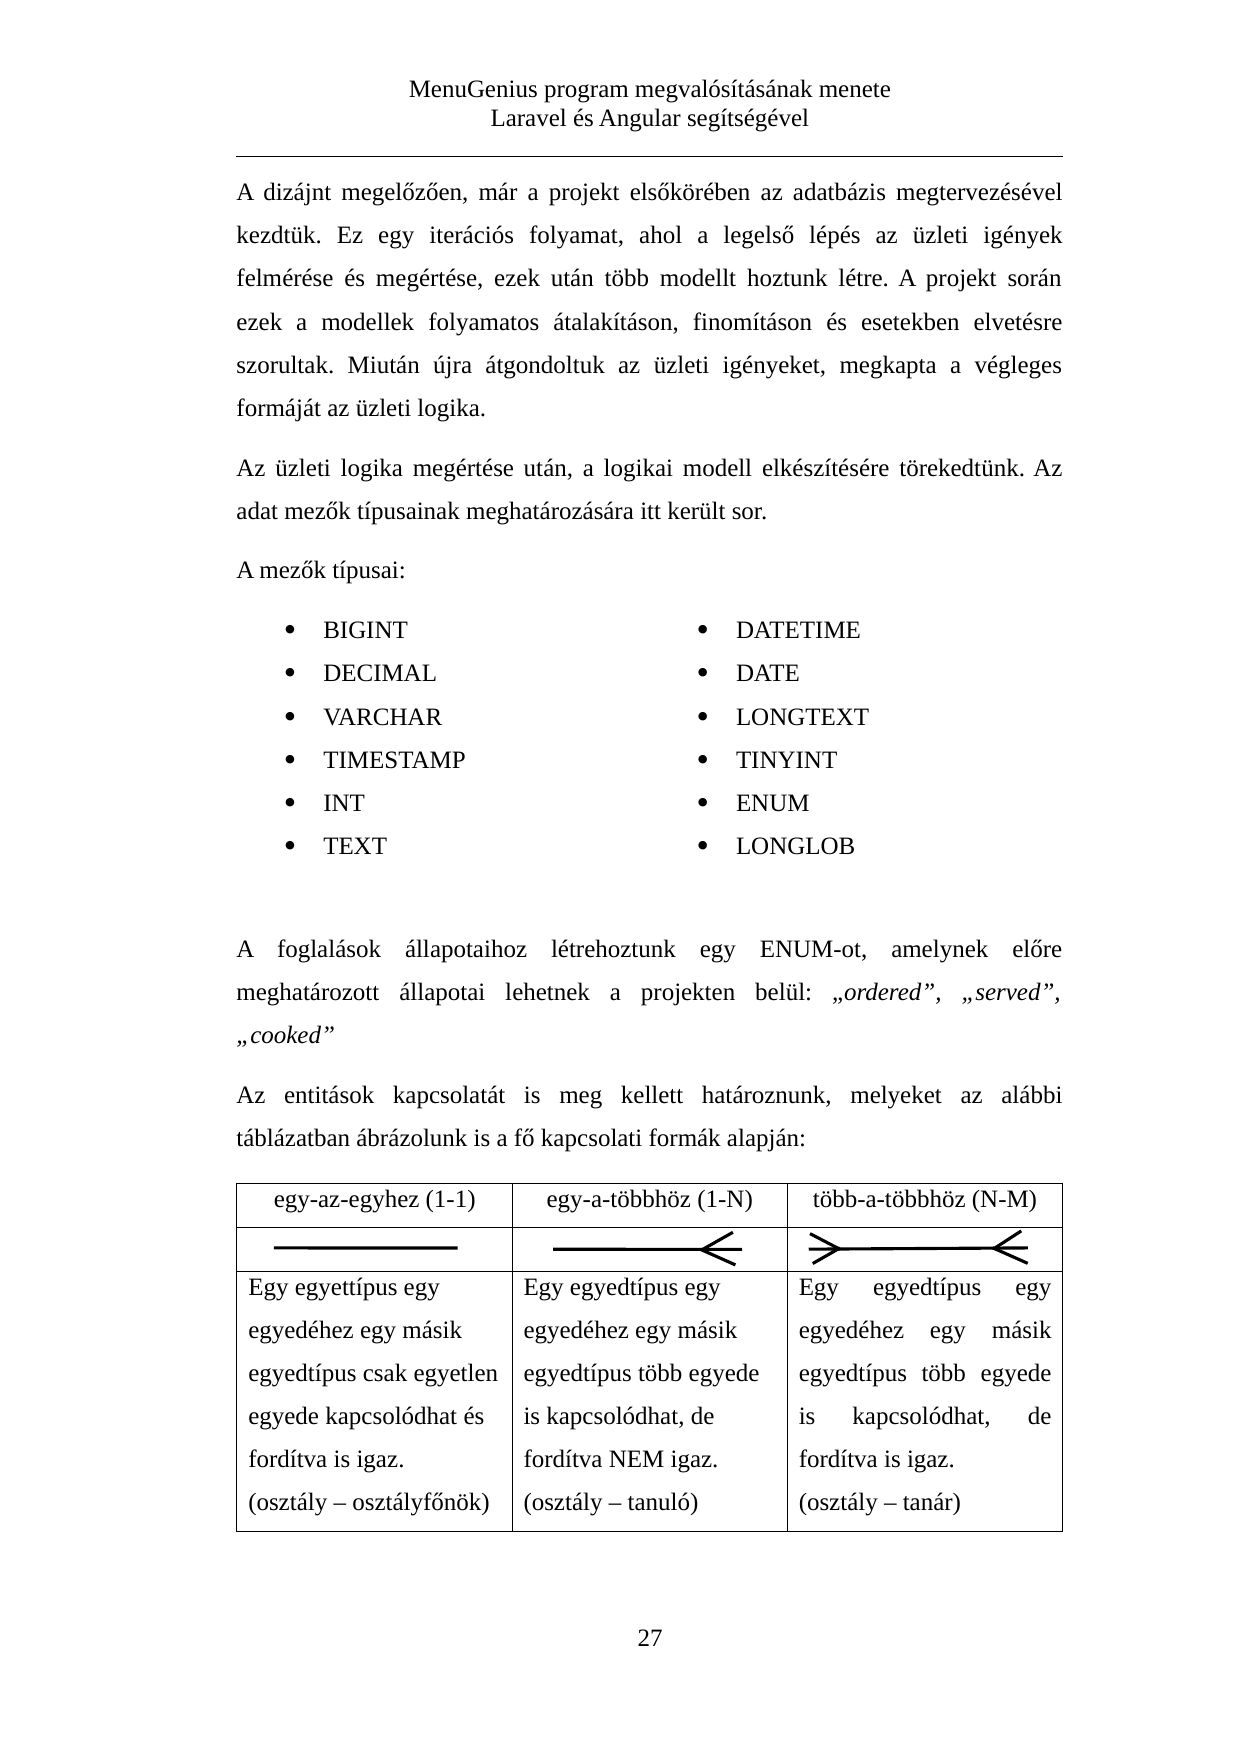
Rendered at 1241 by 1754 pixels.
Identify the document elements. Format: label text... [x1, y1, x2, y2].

table_header egy-az-egyhez (1-1) [237, 1184, 512, 1227]
table_cell Egy egyedtípus egy egyedéhez egy másik egyedtípus több egyede is kapcsolódhat, de fordítva is igaz. (osztály – tanár) [788, 1272, 1062, 1531]
table_cell [788, 1228, 1062, 1271]
table_header egy-a-többhöz (1-N) [513, 1184, 787, 1227]
table_cell [237, 1228, 512, 1271]
table_header DATETIME DATE LONGTEXT TINYINT ENUM LONGLOB [650, 615, 1062, 874]
text A dizájnt megelőzően, már a projekt elsőkörében az adatbázis megtervezésével kezdtük. Ez egy iterációs folyamat, ahol a legelső lépés az üzleti igények felmérése és megértése, ezek után több modellt hoztunk létre. A projekt során ezek a modellek folyamatos átalakításon, finomításon és esetekben elvetésre szorultak. Miután újra átgondoltuk az üzleti igényeket, megkapta a végleges formáját az üzleti logika. [236, 177, 1063, 422]
text A foglalások állapotaihoz létrehoztunk egy ENUM-ot, amelynek előre meghatározott állapotai lehetnek a projekten belül: „ordered”, „served”, „cooked” [236, 934, 1063, 1049]
table_header több-a-többhöz (N-M) [788, 1184, 1062, 1227]
table_cell [513, 1228, 787, 1271]
text Az üzleti logika megértése után, a logikai modell elkészítésére törekedtünk. Az adat mezők típusainak meghatározására itt került sor. [236, 453, 1063, 524]
text Az entitások kapcsolatát is meg kellett határoznunk, melyeket az alábbi táblázatban ábrázolunk is a fő kapcsolati formák alapján: [236, 1080, 1063, 1152]
text A mezők típusai: [236, 556, 1063, 584]
table_cell Egy egyettípus egy egyedéhez egy másik egyedtípus csak egyetlen egyede kapcsolódhat és fordítva is igaz. (osztály – osztályfőnök) [237, 1272, 512, 1531]
table_header BIGINT DECIMAL VARCHAR TIMESTAMP INT TEXT [237, 615, 649, 874]
table_cell Egy egyedtípus egy egyedéhez egy másik egyedtípus több egyede is kapcsolódhat, de fordítva NEM igaz. (osztály – tanuló) [513, 1272, 787, 1531]
